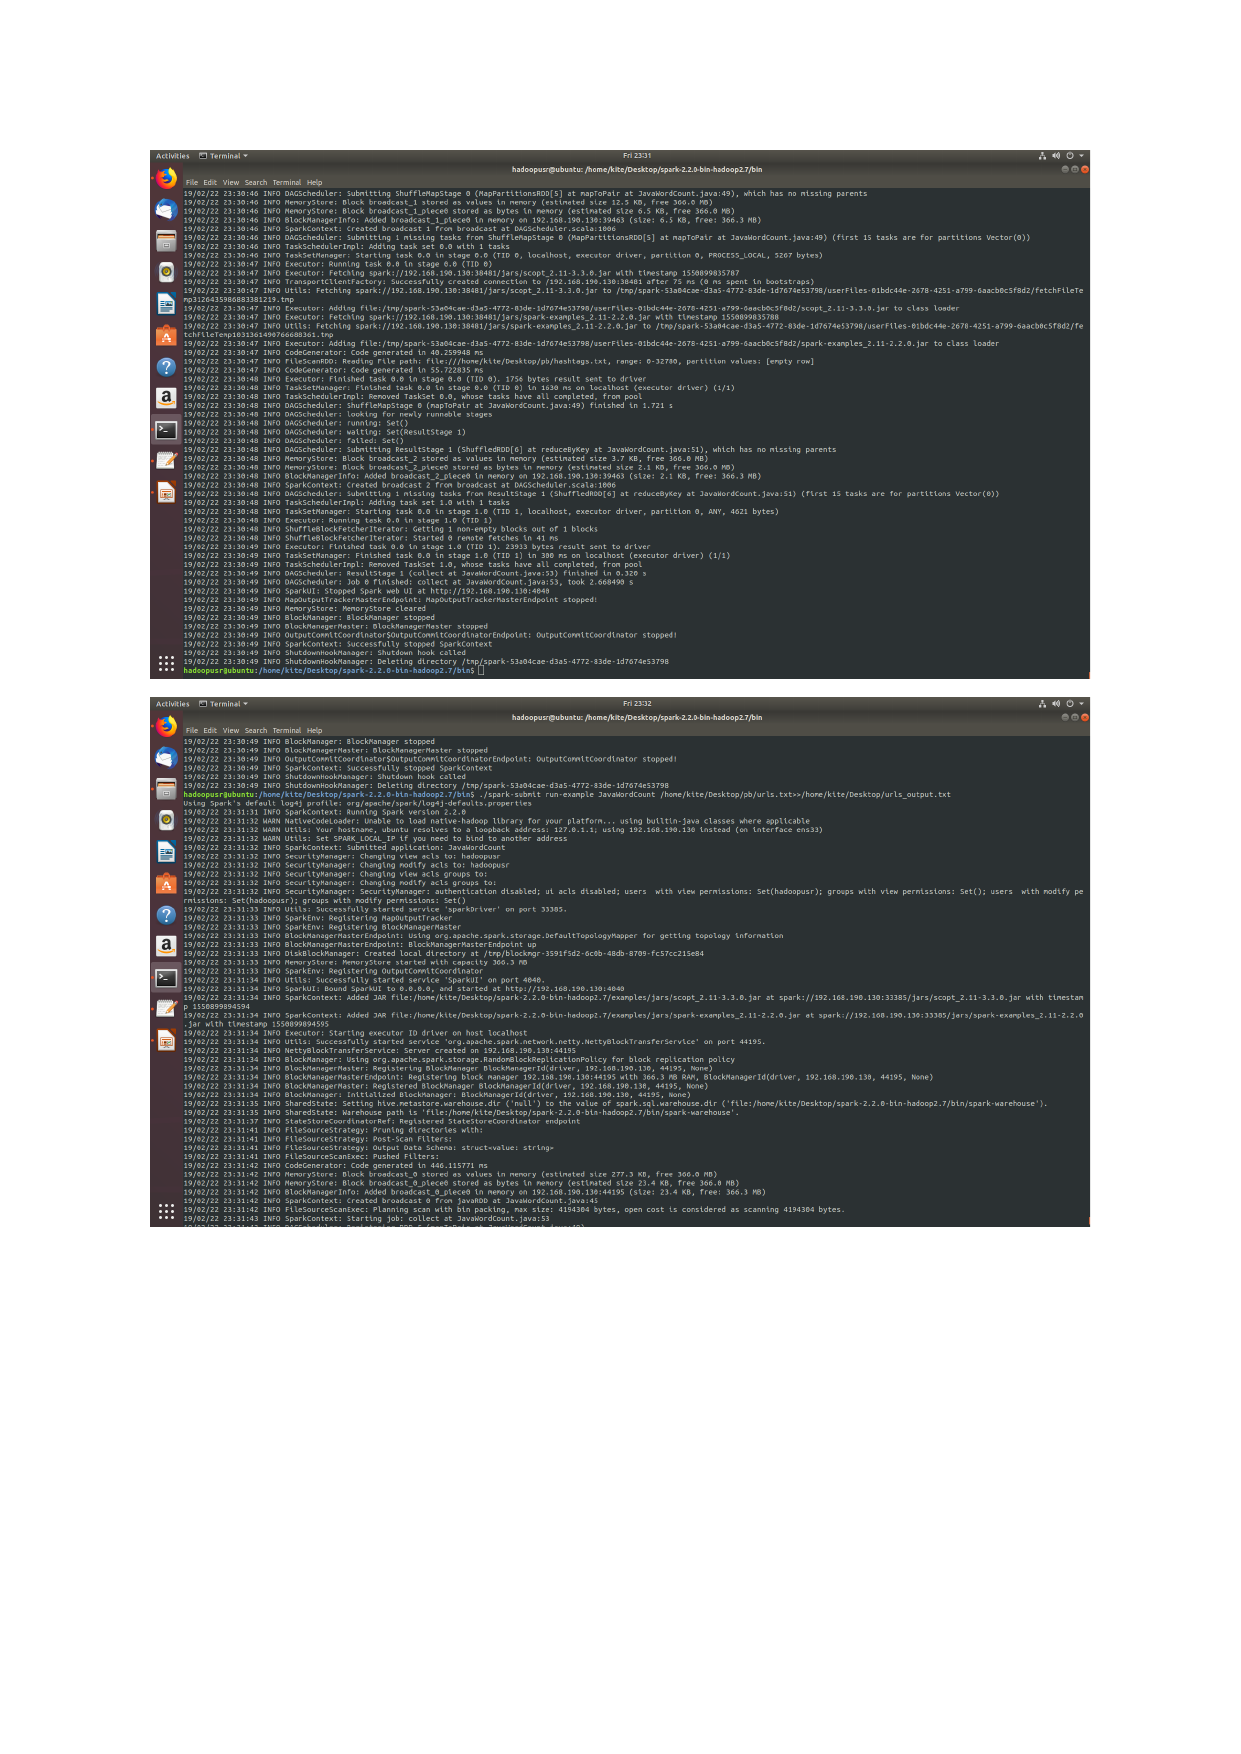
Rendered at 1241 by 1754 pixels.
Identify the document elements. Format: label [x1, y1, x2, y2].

picture [150, 697, 1091, 1227]
picture [150, 150, 1091, 679]
